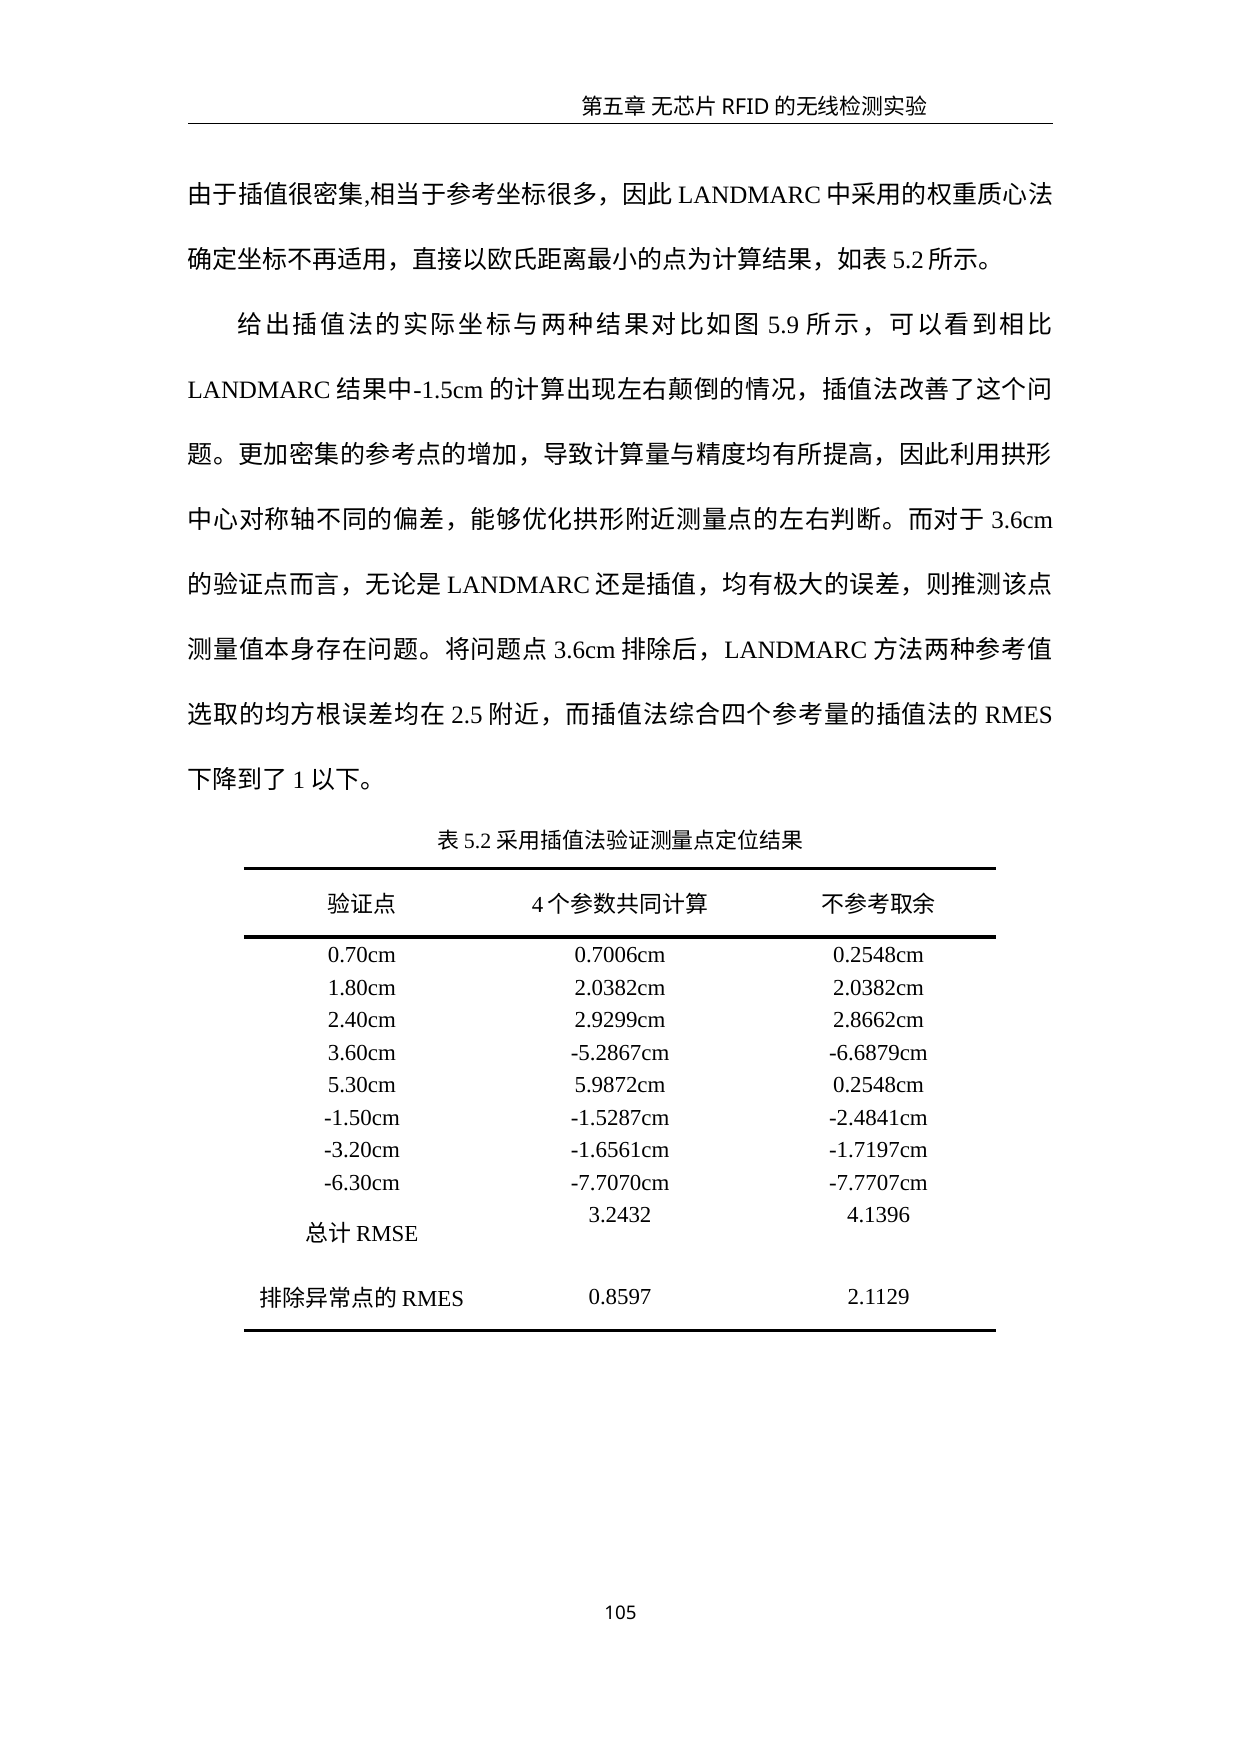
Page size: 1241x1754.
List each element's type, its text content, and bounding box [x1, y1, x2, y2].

table_cell -6.6879cm [760, 1036, 996, 1068]
text 给出插值法的实际坐标与两种结果对比如图5.9所示，可以看到相比LANDMARC结果中-1.5cm的计算出现左右颠倒的情况，插值法改善了这个问题。更加密集的参考点的增加，导致计算量与精度均有所提高，因此利用拱形中心对称轴不同的偏差，能够优化拱形附近测量点的左右判断。而对于3.6cm的验证点而言，无论是LANDMARC还是插值，均有极大的误差，则推测该点测量值本身存在问题。将问题点3.6cm排除后，LANDMARC方法两种参考值选取的均方根误差均在2.5附近，而插值法综合四个参考量的插值法的RMES下降到了1以下。 [187, 290, 1053, 810]
table_cell -3.20cm [244, 1134, 479, 1166]
table_cell 1.80cm [244, 971, 479, 1003]
table_cell 3.2432 [480, 1199, 760, 1263]
table_cell 2.1129 [760, 1264, 996, 1328]
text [187, 160, 1053, 290]
table_cell 0.70cm [244, 939, 479, 971]
table_cell -1.6561cm [480, 1134, 760, 1166]
table_cell 2.40cm [244, 1004, 479, 1036]
table_cell -7.7070cm [480, 1166, 760, 1198]
table_cell -5.2867cm [480, 1036, 760, 1068]
table_cell 2.8662cm [760, 1004, 996, 1036]
table_cell 2.9299cm [480, 1004, 760, 1036]
table_cell -1.50cm [244, 1101, 479, 1133]
table_cell 2.0382cm [480, 971, 760, 1003]
table_header 验证点 [244, 870, 479, 935]
table_cell 0.2548cm [760, 1069, 996, 1101]
table_cell -2.4841cm [760, 1101, 996, 1133]
table_cell 5.30cm [244, 1069, 479, 1101]
table_cell -1.7197cm [760, 1134, 996, 1166]
table_cell 4.1396 [760, 1199, 996, 1263]
table_header 不参考取余 [760, 870, 996, 935]
table_cell -1.5287cm [480, 1101, 760, 1133]
table_cell 2.0382cm [760, 971, 996, 1003]
table_cell 总计RMSE [244, 1199, 479, 1263]
table_cell 5.9872cm [480, 1069, 760, 1101]
table_cell 0.2548cm [760, 939, 996, 971]
table_cell -7.7707cm [760, 1166, 996, 1198]
table_header 4个参数共同计算 [480, 870, 760, 935]
text 表5.2 采用插值法验证测量点定位结果 [187, 822, 1053, 855]
table_cell 0.8597 [480, 1264, 760, 1328]
table_cell -6.30cm [244, 1166, 479, 1198]
table_cell 0.7006cm [480, 939, 760, 971]
table_cell 排除异常点的RMES [244, 1264, 479, 1328]
table_cell 3.60cm [244, 1036, 479, 1068]
